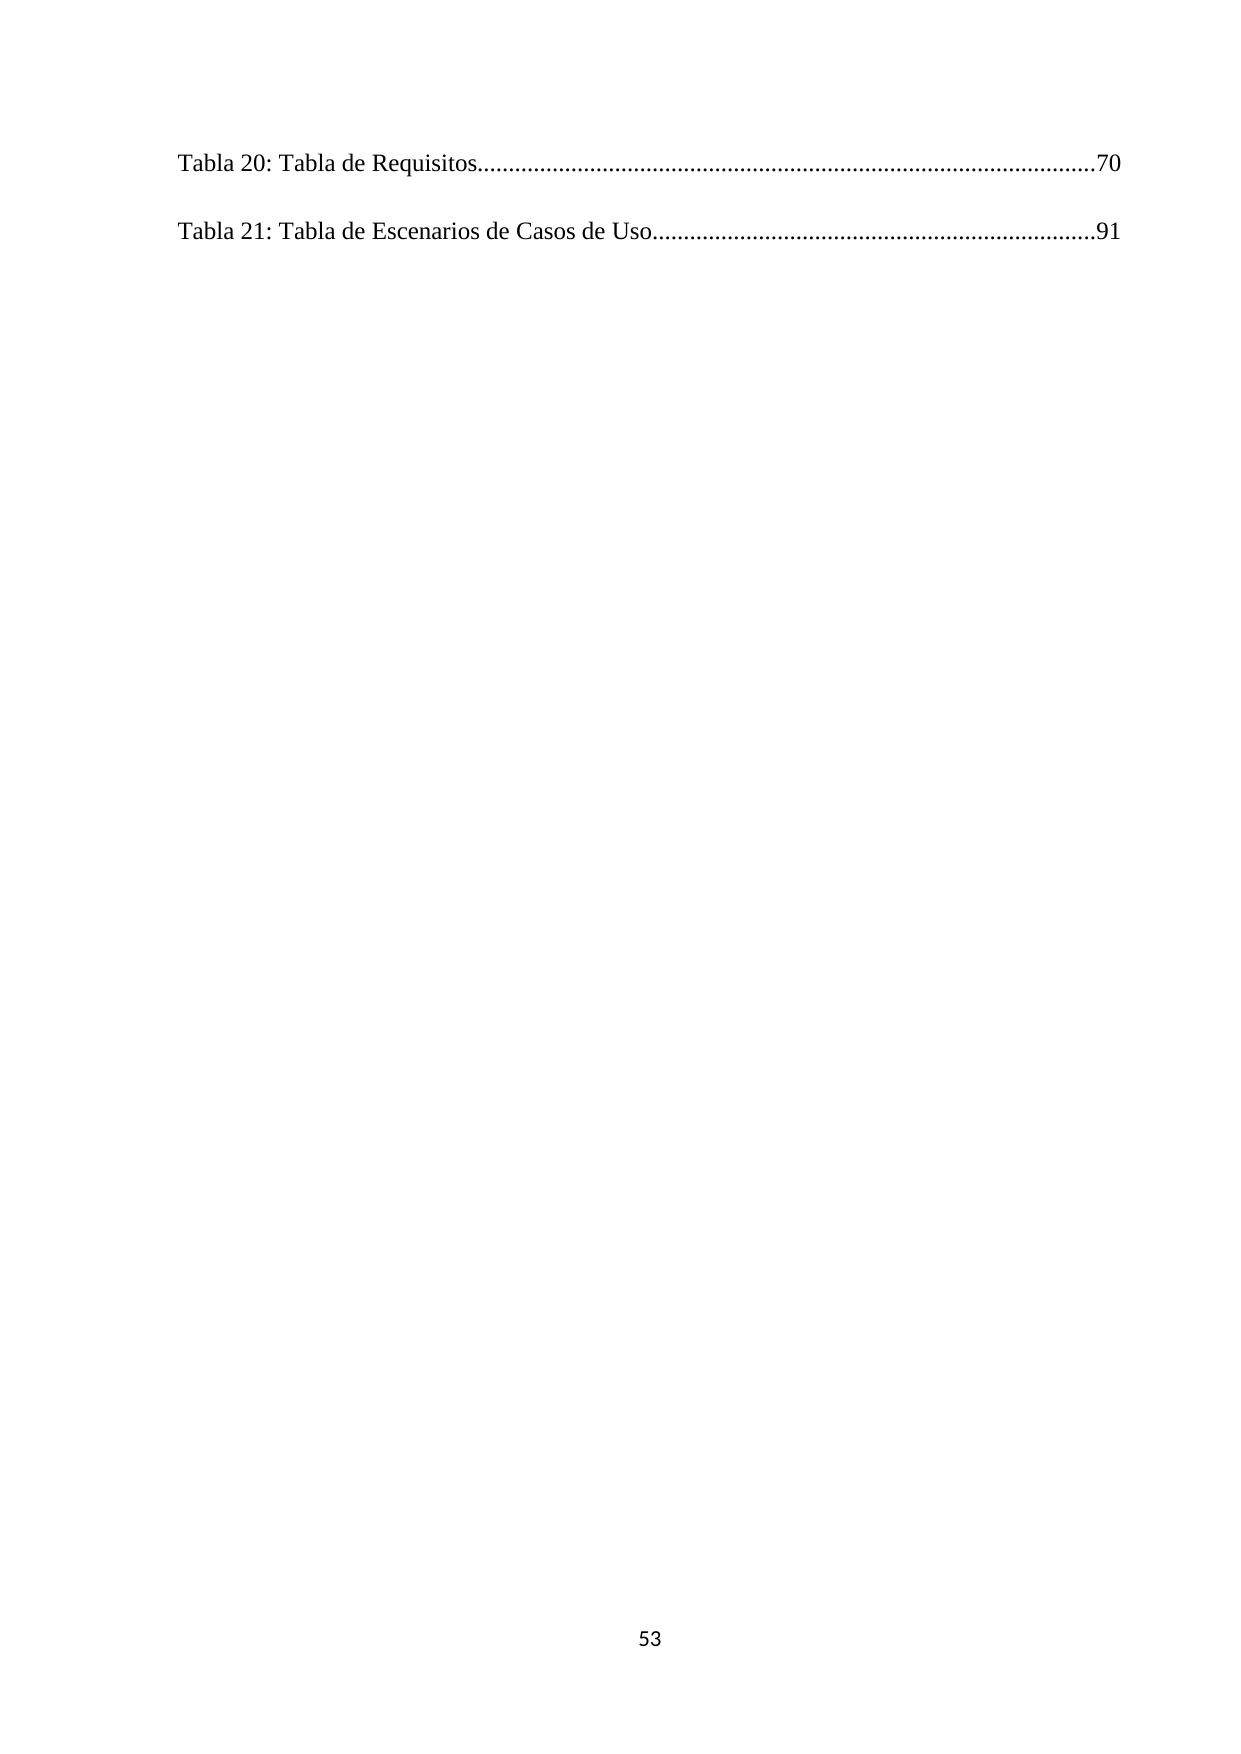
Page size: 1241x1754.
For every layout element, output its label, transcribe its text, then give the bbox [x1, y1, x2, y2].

text Tabla 20: Tabla de Requisitos 70 [177, 148, 1122, 176]
text Tabla 21: Tabla de Escenarios de Casos de Uso 91 [177, 216, 1122, 244]
